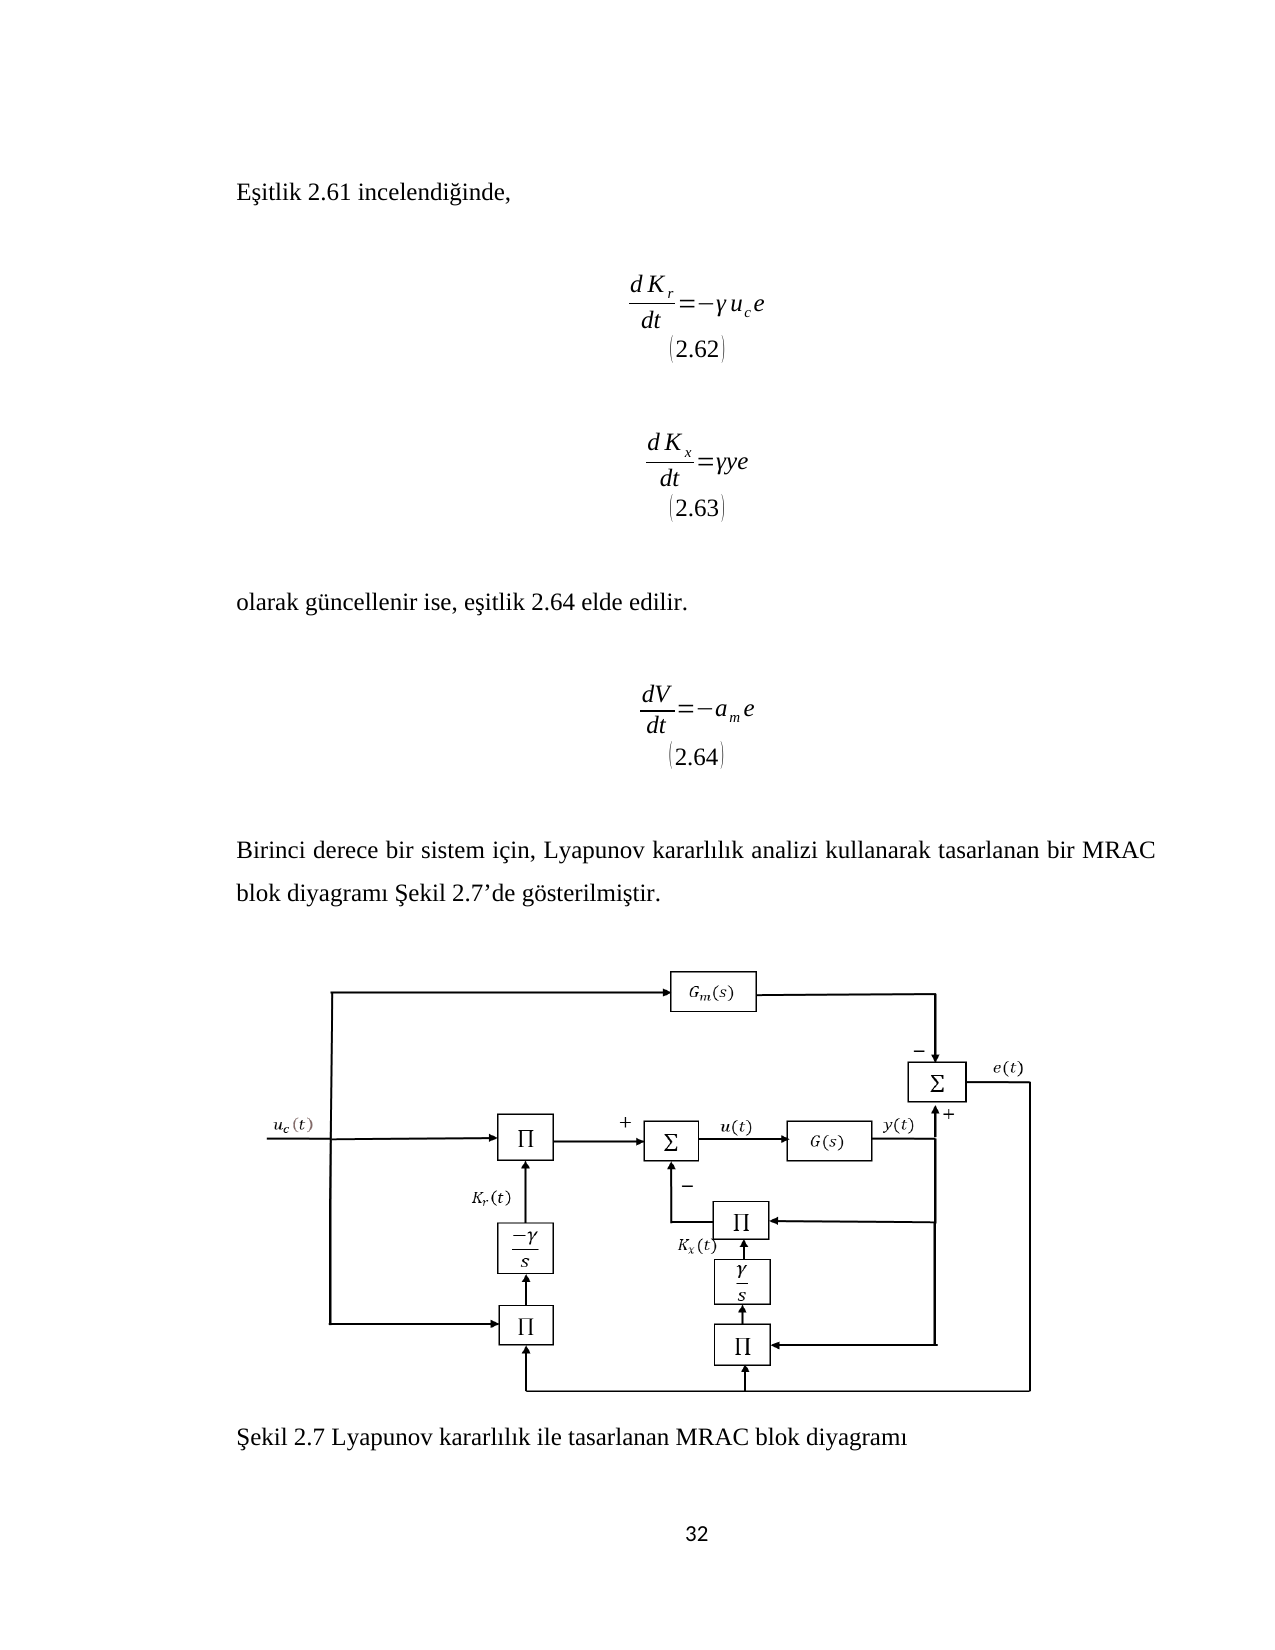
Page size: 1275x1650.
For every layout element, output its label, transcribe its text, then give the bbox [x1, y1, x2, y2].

text Eşitlik 2.61 incelendiğinde, [236, 177, 1157, 206]
picture [236, 971, 1065, 1392]
text Şekil 2.7 Lyapunov kararlılık ile tasarlanan MRAC blok diyagramı [236, 1422, 1157, 1451]
text Birinci derece bir sistem için, Lyapunov kararlılık analizi kullanarak tasarlanan bir MRAC blok diyagramı Şekil 2.7’de gösterilmiştir. [236, 835, 1157, 907]
text olarak güncellenir ise, eşitlik 2.64 elde edilir. [236, 587, 1157, 616]
